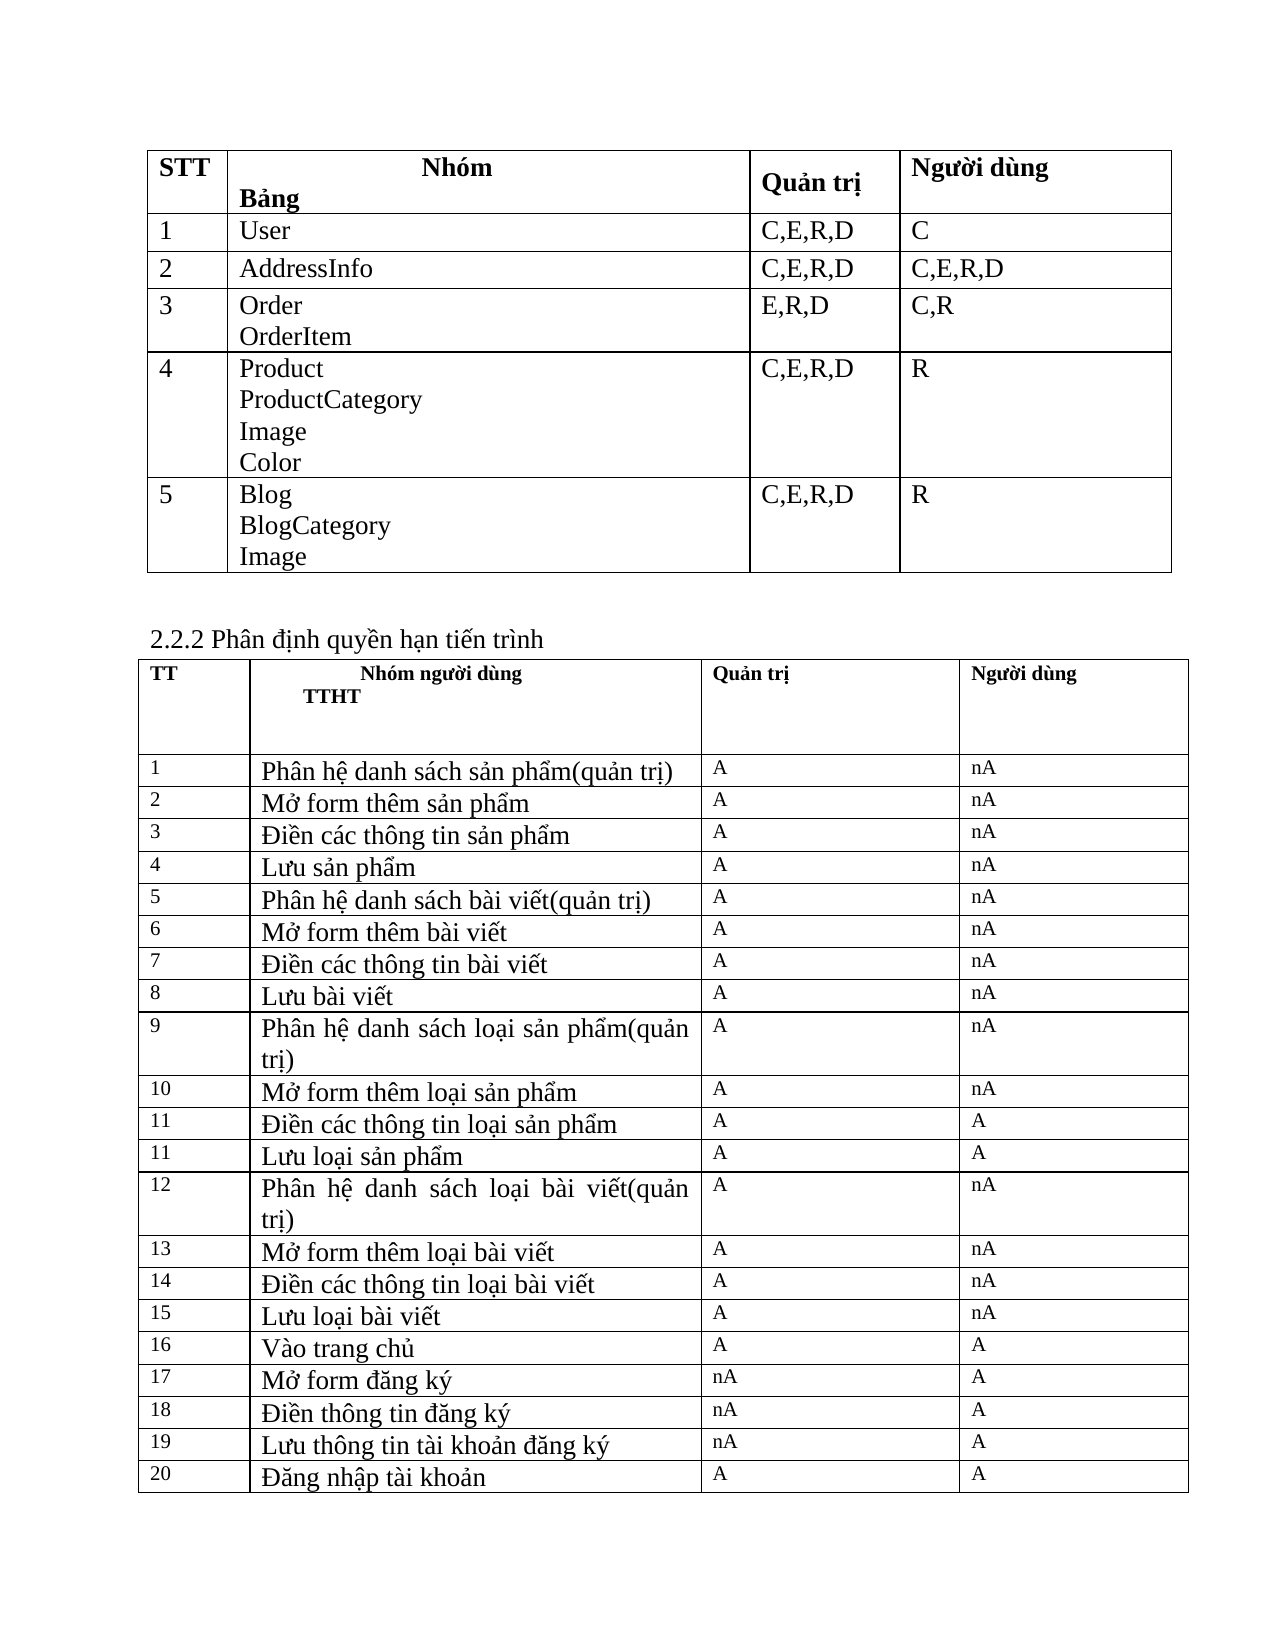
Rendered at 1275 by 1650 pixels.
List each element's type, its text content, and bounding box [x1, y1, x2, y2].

table_cell 6 [139, 916, 249, 947]
table_cell A [702, 1076, 959, 1107]
table_cell 7 [139, 948, 249, 979]
table_cell Điền các thông tin sản phẩm [251, 819, 701, 851]
table_cell nA [960, 819, 1188, 851]
table_cell E,R,D [751, 289, 899, 351]
table_header Người dùng [960, 660, 1188, 754]
table_cell 15 [139, 1300, 249, 1331]
table_cell 1 [148, 214, 227, 251]
table_header Người dùng [901, 151, 1171, 213]
table_cell AddressInfo [228, 252, 749, 288]
table_cell nA [960, 755, 1188, 786]
table_cell Phân hệ danh sách sản phẩm(quản trị) [251, 755, 701, 786]
table_cell A [960, 1108, 1188, 1139]
table_header STT [148, 151, 227, 213]
table_cell nA [702, 1397, 959, 1428]
table_cell Product ProductCategory Image Color [228, 353, 749, 477]
table_cell A [702, 1140, 959, 1171]
table_cell 16 [139, 1332, 249, 1363]
table_cell C,E,R,D [901, 252, 1171, 288]
table_header Nhóm Bảng [228, 151, 749, 213]
table_cell 2 [148, 252, 227, 288]
table_cell A [702, 1461, 959, 1492]
table_cell C,E,R,D [751, 353, 899, 477]
table_cell A [960, 1140, 1188, 1171]
table_cell A [960, 1365, 1188, 1396]
table_cell 17 [139, 1365, 249, 1396]
table_header Nhóm người dùng TTHT [251, 660, 701, 754]
table_cell 2 [139, 787, 249, 818]
table_cell nA [960, 1236, 1188, 1267]
table_cell Lưu sản phẩm [251, 852, 701, 883]
table_cell A [702, 948, 959, 979]
table_cell nA [960, 948, 1188, 979]
table_cell Mở form thêm bài viết [251, 916, 701, 947]
table_cell Mở form thêm loại bài viết [251, 1236, 701, 1267]
table_cell 13 [139, 1236, 249, 1267]
table_cell Điền các thông tin bài viết [251, 948, 701, 979]
table_cell R [901, 478, 1171, 572]
table_cell A [702, 980, 959, 1011]
table_header Quản trị [751, 151, 899, 213]
table_cell 5 [139, 884, 249, 915]
table_cell 4 [139, 852, 249, 883]
table_cell Phân hệ danh sách bài viết(quản trị) [251, 884, 701, 915]
table_cell A [702, 1173, 959, 1235]
table_cell 5 [148, 478, 227, 572]
table_cell 10 [139, 1076, 249, 1107]
table_cell A [702, 1268, 959, 1299]
table_cell nA [960, 1300, 1188, 1331]
table_cell Phân hệ danh sách loại sản phẩm(quản trị) [251, 1013, 701, 1075]
table_cell Phân hệ danh sách loại bài viết(quản trị) [251, 1173, 701, 1235]
table_cell 18 [139, 1397, 249, 1428]
table_cell C,R [901, 289, 1171, 351]
table_cell Order OrderItem [228, 289, 749, 351]
table_cell A [702, 819, 959, 851]
table_cell Mở form thêm loại sản phẩm [251, 1076, 701, 1107]
table_cell nA [960, 916, 1188, 947]
table_cell Điền các thông tin loại bài viết [251, 1268, 701, 1299]
table_cell A [702, 884, 959, 915]
table_cell Đăng nhập tài khoản [251, 1461, 701, 1492]
table_cell A [702, 1108, 959, 1139]
table_cell 9 [139, 1013, 249, 1075]
table_cell Điền thông tin đăng ký [251, 1397, 701, 1428]
table_cell A [960, 1461, 1188, 1492]
table_cell R [901, 353, 1171, 477]
table_cell C [901, 214, 1171, 251]
table_cell Vào trang chủ [251, 1332, 701, 1363]
table_cell Mở form thêm sản phẩm [251, 787, 701, 818]
table_cell 12 [139, 1173, 249, 1235]
table_cell Blog BlogCategory Image [228, 478, 749, 572]
table_cell C,E,R,D [751, 214, 899, 251]
table_cell 11 [139, 1108, 249, 1139]
table_cell 19 [139, 1429, 249, 1460]
table_cell 3 [148, 289, 227, 351]
table_cell A [702, 787, 959, 818]
table_cell 20 [139, 1461, 249, 1492]
table_cell nA [702, 1365, 959, 1396]
table_cell A [702, 1300, 959, 1331]
table_cell nA [960, 884, 1188, 915]
table_cell Mở form đăng ký [251, 1365, 701, 1396]
table_cell nA [960, 787, 1188, 818]
table_cell nA [960, 852, 1188, 883]
table_cell C,E,R,D [751, 252, 899, 288]
table_cell Lưu bài viết [251, 980, 701, 1011]
table_cell C,E,R,D [751, 478, 899, 572]
table_cell Lưu loại bài viết [251, 1300, 701, 1331]
table_cell A [702, 755, 959, 786]
table_cell A [960, 1429, 1188, 1460]
table_cell A [702, 1332, 959, 1363]
table_cell A [702, 852, 959, 883]
table_cell nA [702, 1429, 959, 1460]
table_cell 4 [148, 353, 227, 477]
table_cell 8 [139, 980, 249, 1011]
table_cell A [960, 1397, 1188, 1428]
table_cell nA [960, 1173, 1188, 1235]
table_cell A [702, 1236, 959, 1267]
table_cell 3 [139, 819, 249, 851]
table_cell A [960, 1332, 1188, 1363]
table_cell 1 [139, 755, 249, 786]
table_cell nA [960, 1076, 1188, 1107]
table_cell User [228, 214, 749, 251]
table_cell 11 [139, 1140, 249, 1171]
table_cell nA [960, 1013, 1188, 1075]
table_cell Điền các thông tin loại sản phẩm [251, 1108, 701, 1139]
table_header TT [139, 660, 249, 754]
table_cell nA [960, 980, 1188, 1011]
table_cell Lưu thông tin tài khoản đăng ký [251, 1429, 701, 1460]
subtitle 2.2.2 Phân định quyền hạn tiến trình [150, 624, 1125, 655]
table_cell A [702, 916, 959, 947]
table_cell A [702, 1013, 959, 1075]
table_cell 14 [139, 1268, 249, 1299]
table_header Quản trị [702, 660, 959, 754]
table_cell Lưu loại sản phẩm [251, 1140, 701, 1171]
table_cell nA [960, 1268, 1188, 1299]
